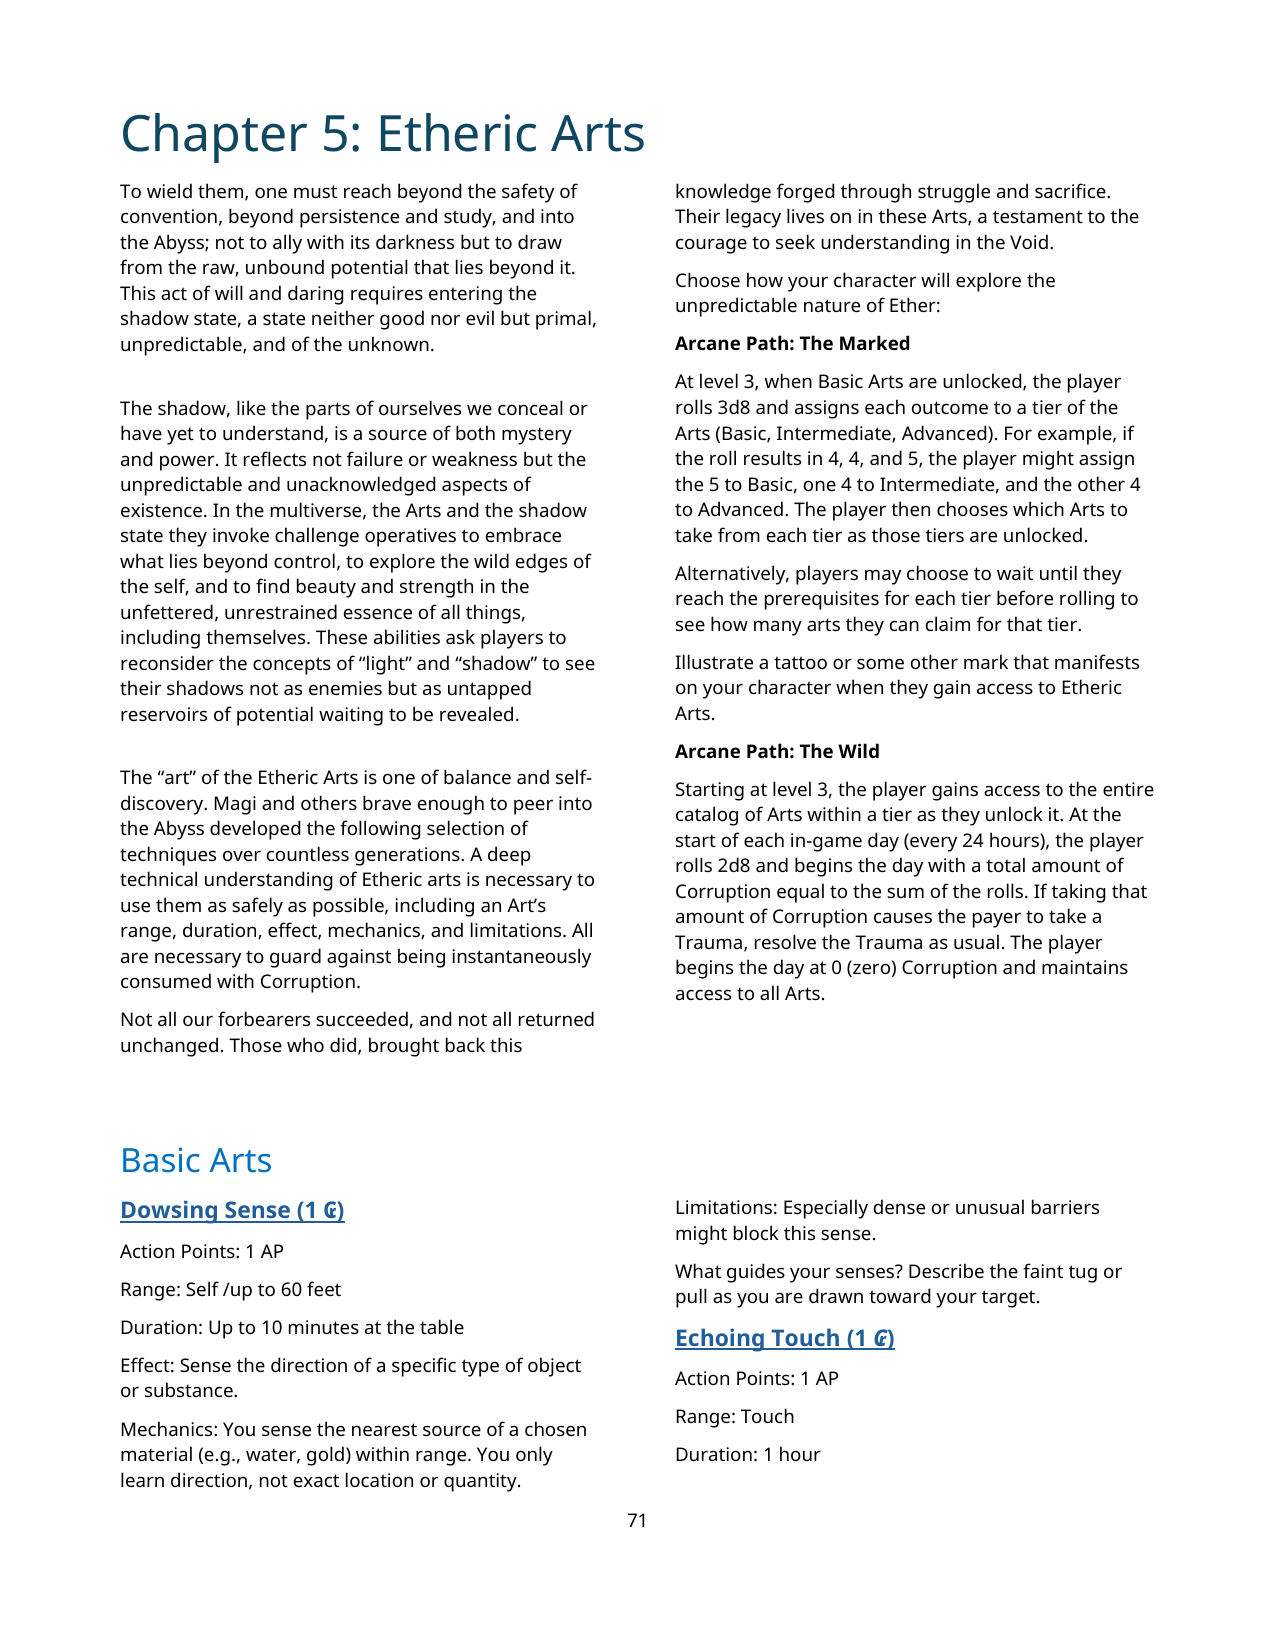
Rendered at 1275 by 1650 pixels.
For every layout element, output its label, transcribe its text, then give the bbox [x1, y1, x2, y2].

text Action Points: 1 AP [675, 1365, 1155, 1391]
text Duration: Up to 10 minutes at the table [120, 1314, 600, 1340]
subtitle Chapter 5: Etheric Arts [120, 97, 1155, 166]
text Mechanics: You sense the nearest source of a chosen material (e.g., water, gold) within range. You only learn direction, not exact location or quantity. [120, 1416, 600, 1492]
text To wield them, one must reach beyond the safety of convention, beyond persistence and study, and into the Abyss; not to ally with its darkness but to draw from the raw, unbound potential that lies beyond it. This act of will and daring requires entering the shadow state, a state neither good nor evil but primal, unpredictable, and of the unknown. [120, 178, 600, 357]
text What guides your senses? Describe the faint tug or pull as you are drawn toward your target. [675, 1258, 1155, 1309]
text The shadow, like the parts of ourselves we conceal or have yet to understand, is a source of both mystery and power. It reflects not failure or weakness but the unpredictable and unacknowledged aspects of existence. In the multiverse, the Arts and the shadow state they invoke challenge operatives to embrace what lies beyond control, to explore the wild edges of the self, and to find beauty and strength in the unfettered, unrestrained essence of all things, including themselves. These abilities ask players to reconsider the concepts of “light” and “shadow” to see their shadows not as enemies but as untapped reservoirs of potential waiting to be revealed. [120, 369, 600, 727]
text Action Points: 1 AP [120, 1238, 600, 1264]
text At level 3, when Basic Arts are unlocked, the player rolls 3d8 and assigns each outcome to a tier of the Arts (Basic, Intermediate, Advanced). For example, if the roll results in 4, 4, and 5, the player might assign the 5 to Basic, one 4 to Intermediate, and the other 4 to Advanced. The player then chooses which Arts to take from each tier as those tiers are unlocked. [675, 369, 1155, 547]
text Choose how your character will explore the unpredictable nature of Ether: [675, 267, 1155, 318]
text Illustrate a tattoo or some other mark that manifests on your character when they gain access to Etheric Arts. [675, 649, 1155, 726]
text Not all our forbearers succeeded, and not all returned unchanged. Those who did, brought back this knowledge forged through struggle and sacrifice. Their legacy lives on in these Arts, a testament to the courage to seek understanding in the Void. [120, 1007, 600, 1058]
text Duration: 1 hour [675, 1441, 1155, 1467]
subtitle Echoing Touch (1 ₢) [675, 1322, 1155, 1353]
text Arcane Path: The Marked [675, 331, 1155, 356]
text Starting at level 3, the player gains access to the entire catalog of Arts within a tier as they unlock it. At the start of each in-game day (every 24 hours), the player rolls 2d8 and begins the day with a total amount of Corruption equal to the sum of the rolls. If taking that amount of Corruption causes the payer to take a Trauma, resolve the Trauma as usual. The player begins the day at 0 (zero) Corruption and maintains access to all Arts. [675, 776, 1155, 1006]
subtitle Basic Arts [120, 1137, 1155, 1182]
text Range: Touch [675, 1403, 1155, 1429]
text Alternatively, players may choose to wait until they reach the prerequisites for each tier before rolling to see how many arts they can claim for that tier. [675, 560, 1155, 636]
text Not all our forbearers succeeded, and not all returned unchanged. Those who did, brought back this knowledge forged through struggle and sacrifice. Their legacy lives on in these Arts, a testament to the courage to seek understanding in the Void. [675, 178, 1155, 255]
text The “art” of the Etheric Arts is one of balance and self-discovery. Magi and others brave enough to peer into the Abyss developed the following selection of techniques over countless generations. A deep technical understanding of Etheric arts is necessary to use them as safely as possible, including an Art’s range, duration, effect, mechanics, and limitations. All are necessary to guard against being instantaneously consumed with Corruption. [120, 739, 600, 994]
subtitle Dowsing Sense (1 ₢) [120, 1194, 600, 1226]
text Effect: Sense the direction of a specific type of object or substance. [120, 1352, 600, 1403]
text Arcane Path: The Wild [675, 738, 1155, 763]
text Range: Self /up to 60 feet [120, 1276, 600, 1302]
text Limitations: Especially dense or unusual barriers might block this sense. [675, 1194, 1155, 1246]
